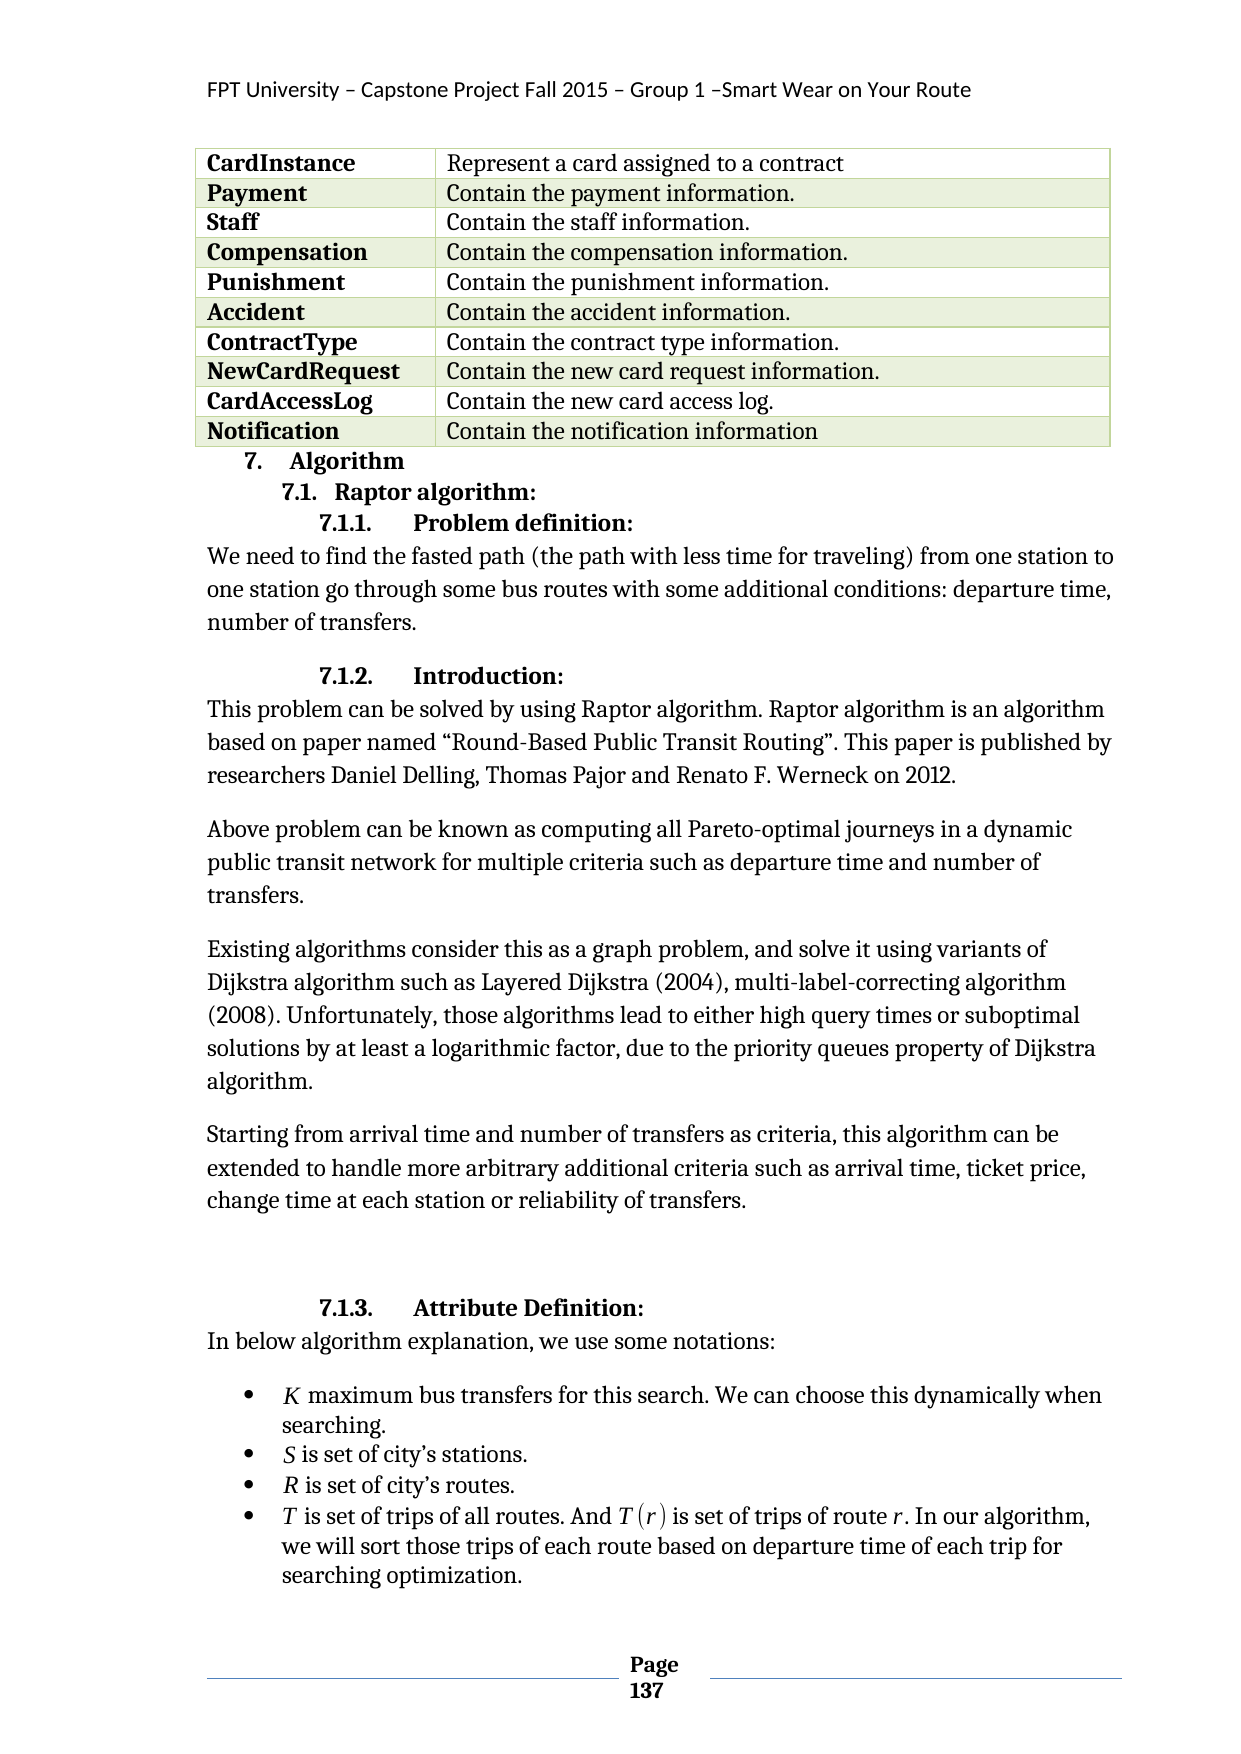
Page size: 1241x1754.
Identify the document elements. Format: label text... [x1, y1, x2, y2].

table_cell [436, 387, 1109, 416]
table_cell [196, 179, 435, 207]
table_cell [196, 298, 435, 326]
text Existing algorithms consider this as a graph problem, and solve it using variants of Dijkstra algorithm such as Layered Dijkstra (2004), multi-label-correcting algorithm (2008). Unfortunately, those algorithms lead to either high query times or suboptimal solutions by at least a logarithmic factor, due to the priority queues property of Dijkstra algorithm. [207, 934, 1122, 1095]
list maximum bus transfers for this search. We can choose this dynamically when searching. [244, 1381, 1122, 1440]
text Above problem can be known as computing all Pareto-optimal journeys in a dynamic public transit network for multiple criteria such as departure time and number of transfers. [207, 814, 1122, 909]
subtitle Introduction: [319, 662, 1122, 690]
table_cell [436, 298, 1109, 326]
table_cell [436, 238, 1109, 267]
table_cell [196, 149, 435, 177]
subtitle Problem definition: [319, 509, 1122, 537]
text We need to find the fasted path (the path with less time for traveling) from one station to one station go through some bus routes with some additional conditions: departure time, number of transfers. [207, 542, 1122, 637]
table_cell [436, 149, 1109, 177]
text In below algorithm explanation, we use some notations: [207, 1327, 1122, 1356]
text Starting from arrival time and number of transfers as criteria, this algorithm can be extended to handle more arbitrary additional criteria such as arrival time, ticket price, change time at each station or reliability of transfers. [207, 1120, 1122, 1215]
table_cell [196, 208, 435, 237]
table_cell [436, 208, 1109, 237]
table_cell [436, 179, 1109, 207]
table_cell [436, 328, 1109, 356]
subtitle Raptor algorithm: [282, 478, 1122, 506]
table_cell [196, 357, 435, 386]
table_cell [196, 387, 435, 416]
text This problem can be solved by using Raptor algorithm. Raptor algorithm is an algorithm based on paper named “Round-Based Public Transit Routing”. This paper is published by researchers Daniel Delling, Thomas Pajor and Renato F. Werneck on 2012. [207, 695, 1122, 789]
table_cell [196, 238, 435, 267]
list is set of trips of all routes. And is set of trips of route . In our algorithm, we will sort those trips of each route based on departure time of each trip for searching optimization. [244, 1501, 1122, 1589]
list is set of city’s stations. [244, 1440, 1122, 1471]
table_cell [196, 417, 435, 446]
subtitle Algorithm [244, 447, 1122, 475]
list is set of city’s routes. [244, 1471, 1122, 1501]
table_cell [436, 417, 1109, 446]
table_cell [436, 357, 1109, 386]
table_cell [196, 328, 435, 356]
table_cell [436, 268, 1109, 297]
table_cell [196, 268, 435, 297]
subtitle Attribute Definition: [319, 1294, 1122, 1323]
